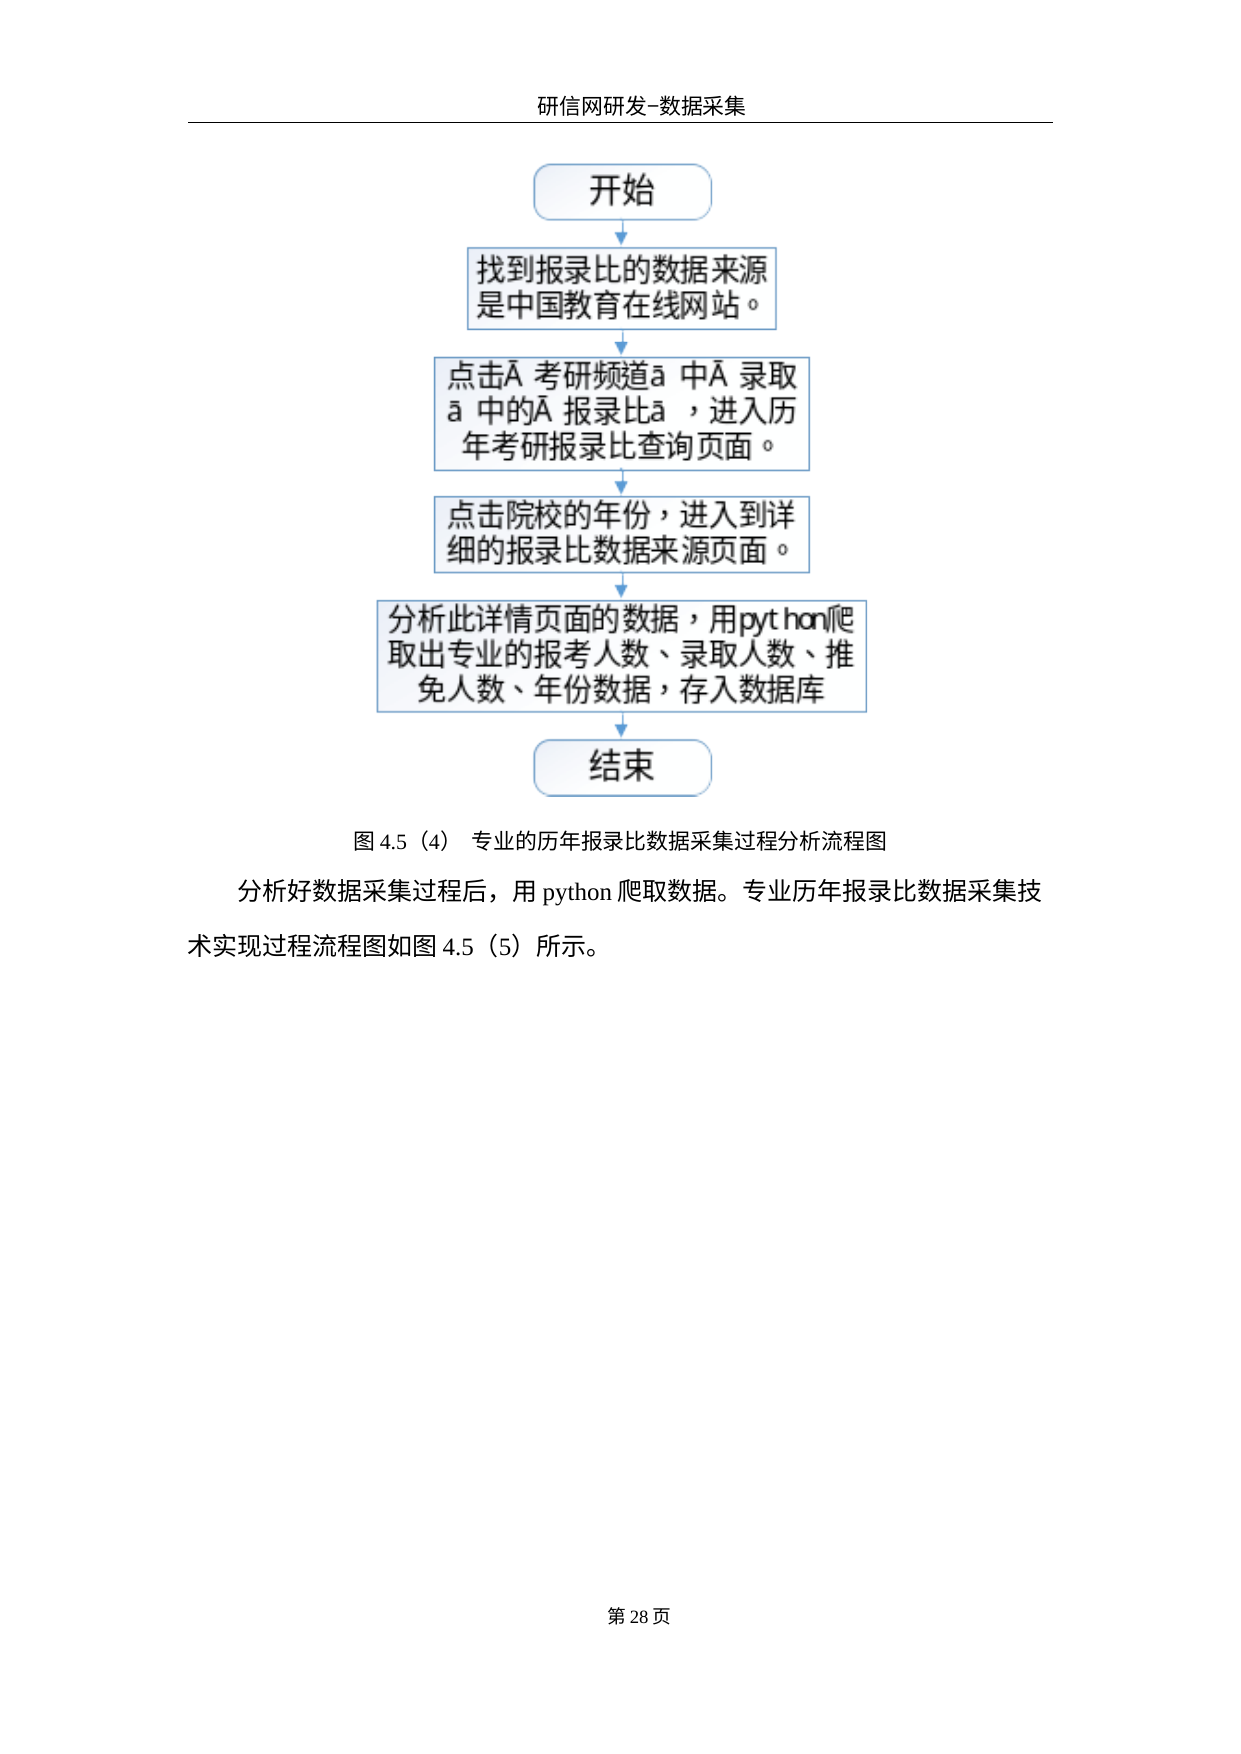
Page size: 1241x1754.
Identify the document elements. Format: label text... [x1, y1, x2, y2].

text 图4.5（4） 专业的历年报录比数据采集过程分析流程图 [187, 823, 1053, 856]
text 分析好数据采集过程后，用python爬取数据。专业历年报录比数据采集技术实现过程流程图如图4.5（5）所示。 [187, 872, 1053, 962]
